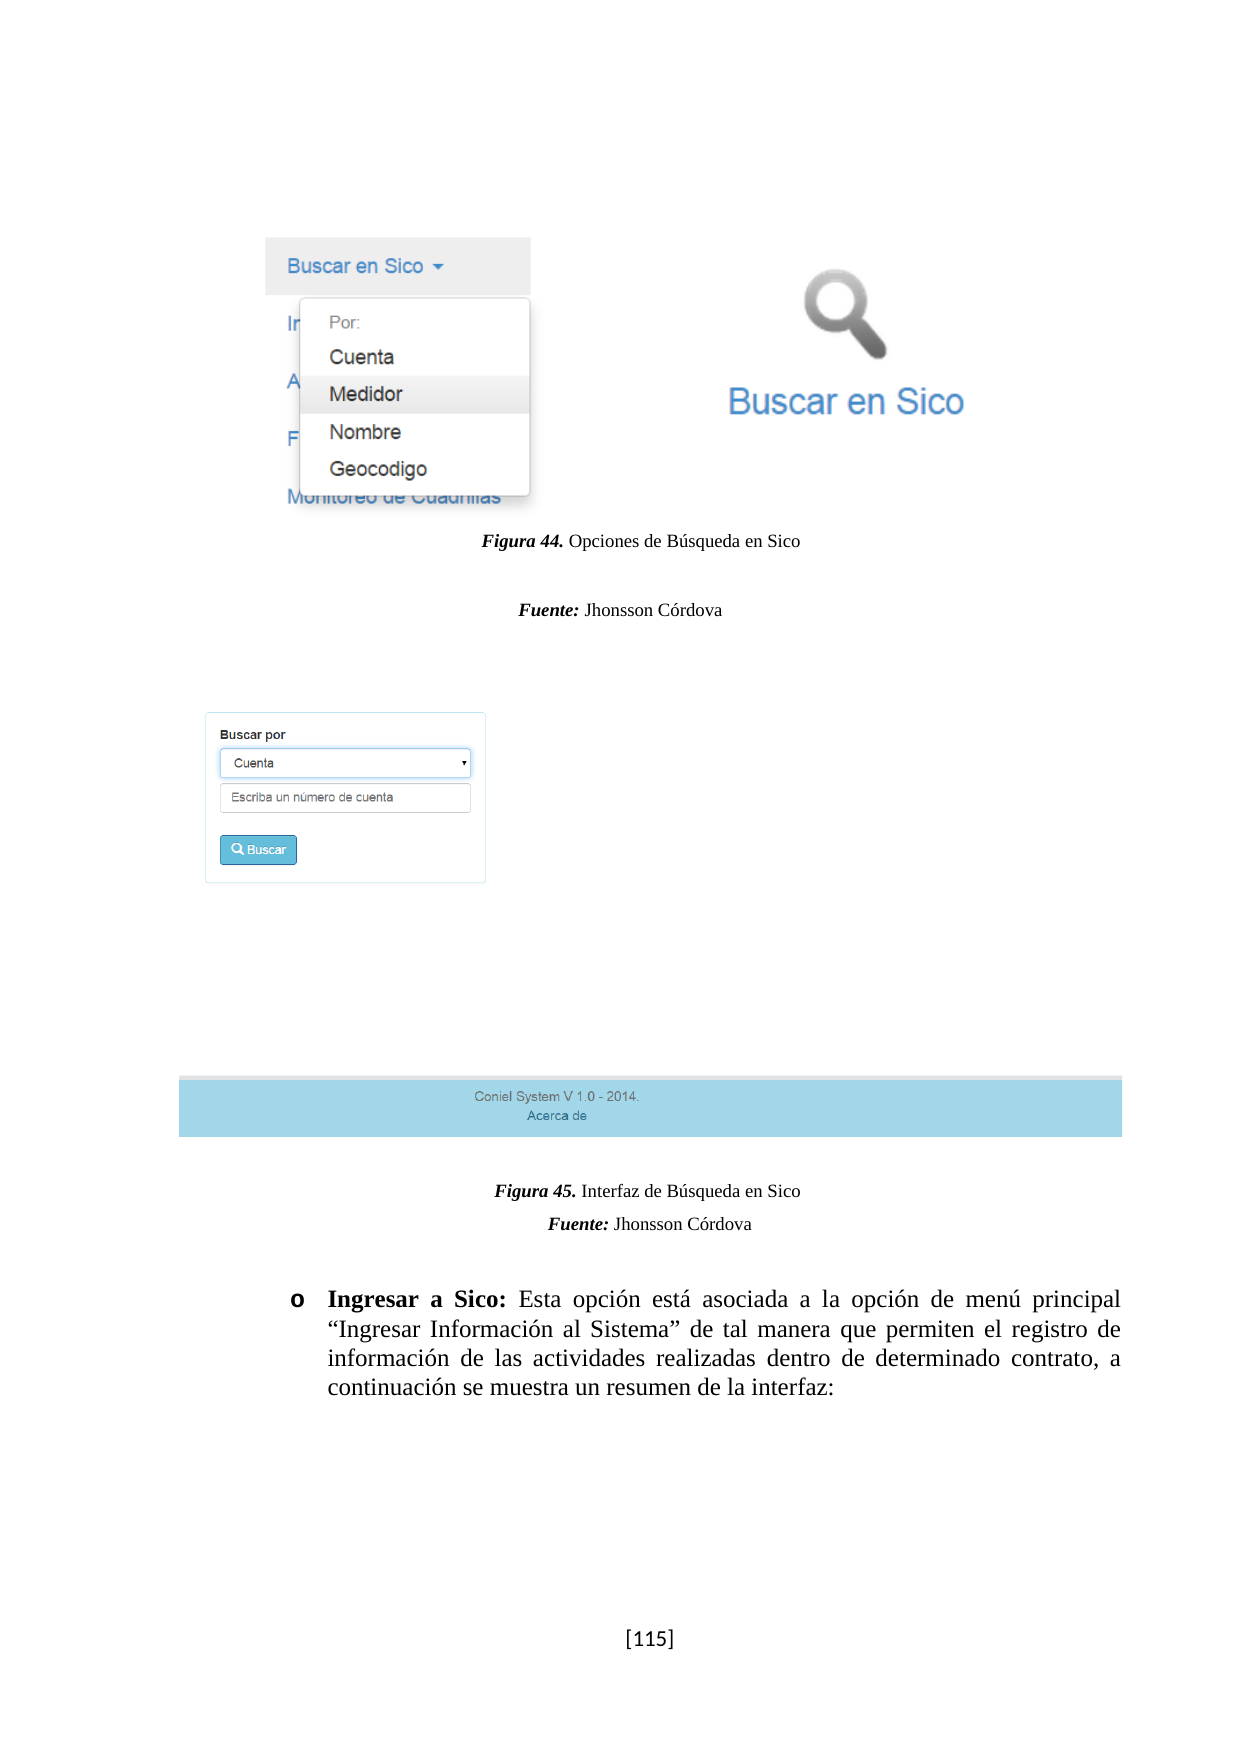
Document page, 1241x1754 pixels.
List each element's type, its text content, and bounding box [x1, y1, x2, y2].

picture [691, 234, 1020, 460]
picture [179, 638, 1123, 1137]
picture [262, 234, 547, 521]
list Ingresar a Sico: Esta opción está asociada a la opción de menú principal “Ingresar Información al Sistema” de tal manera que permiten el registro de información de las actividades realizadas dentro de determinado contrato, a continuación se muestra un resumen de la interfaz: [290, 1284, 1122, 1401]
